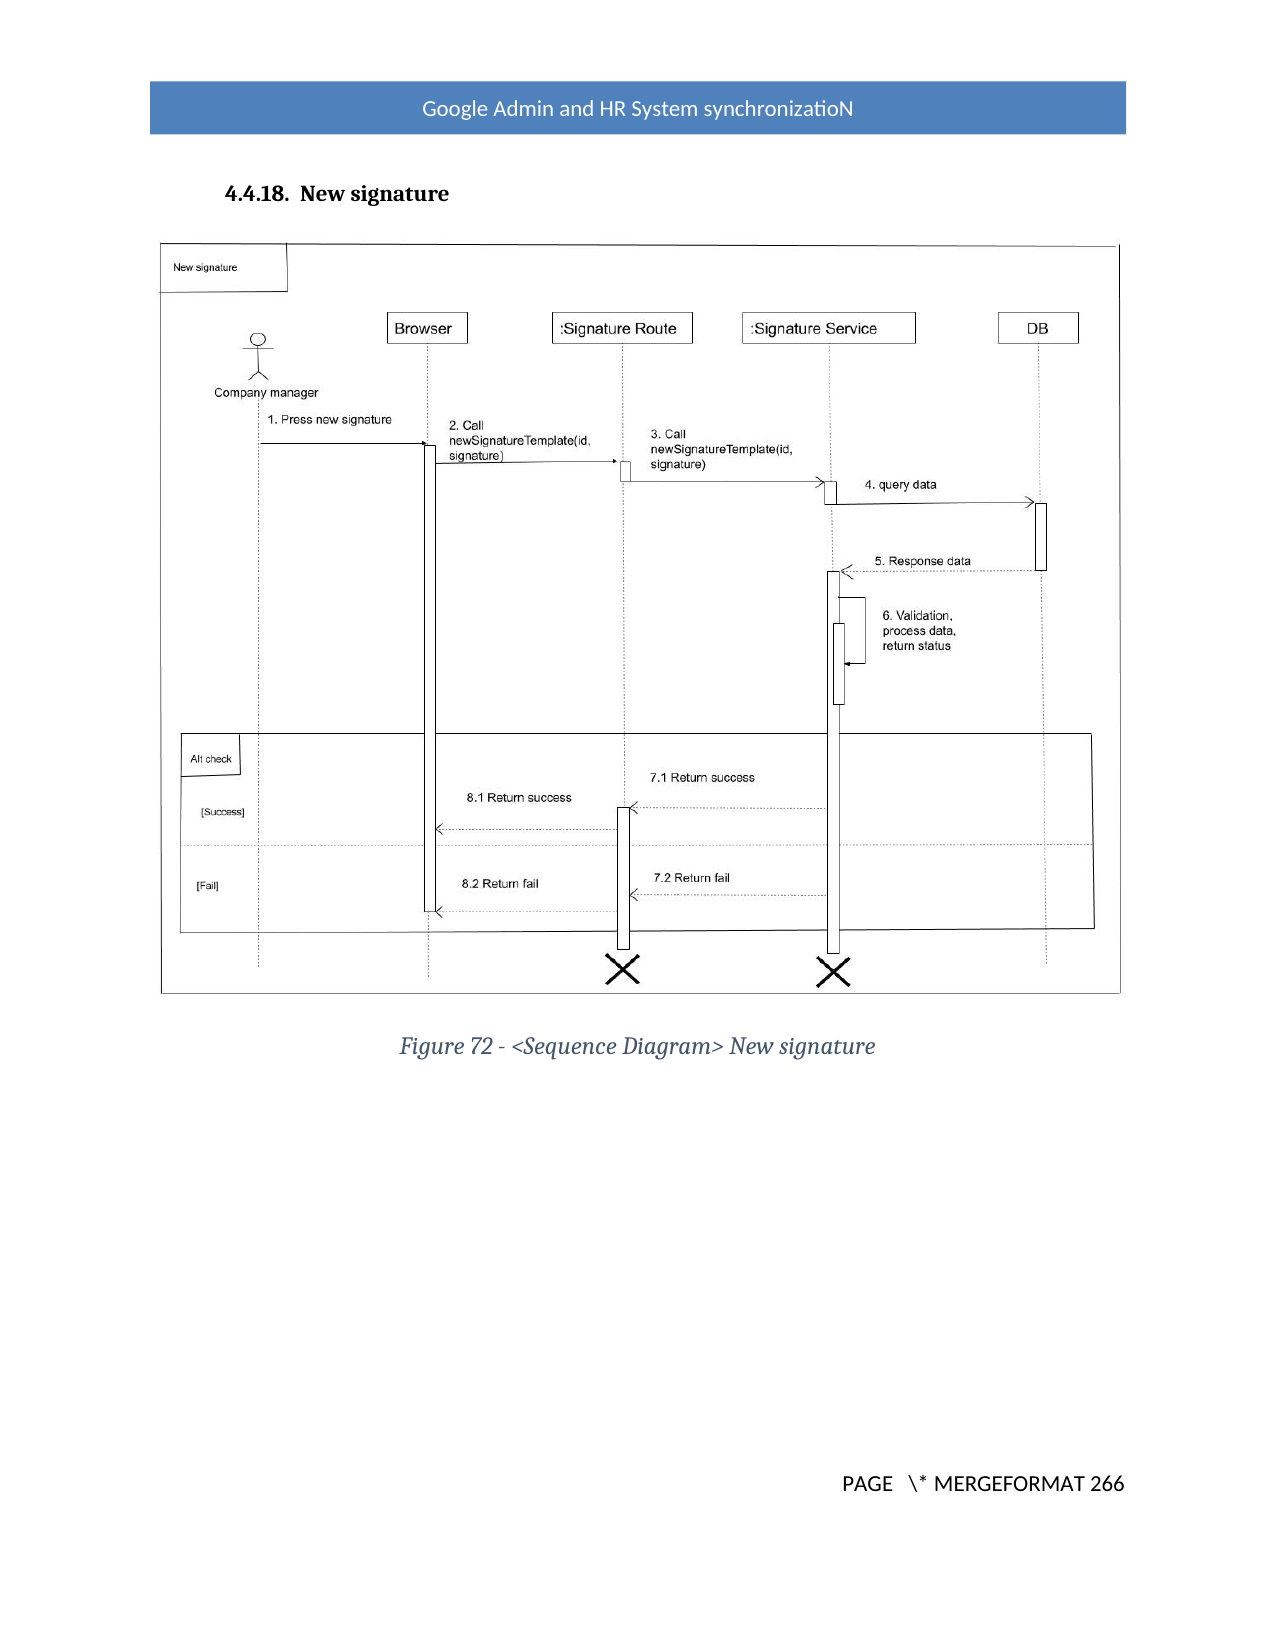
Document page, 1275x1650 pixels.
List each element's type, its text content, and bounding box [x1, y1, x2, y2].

text Figure 72 - <Sequence Diagram> New signature [150, 1032, 1125, 1060]
picture [150, 231, 1125, 999]
subtitle New signature [225, 181, 1125, 207]
